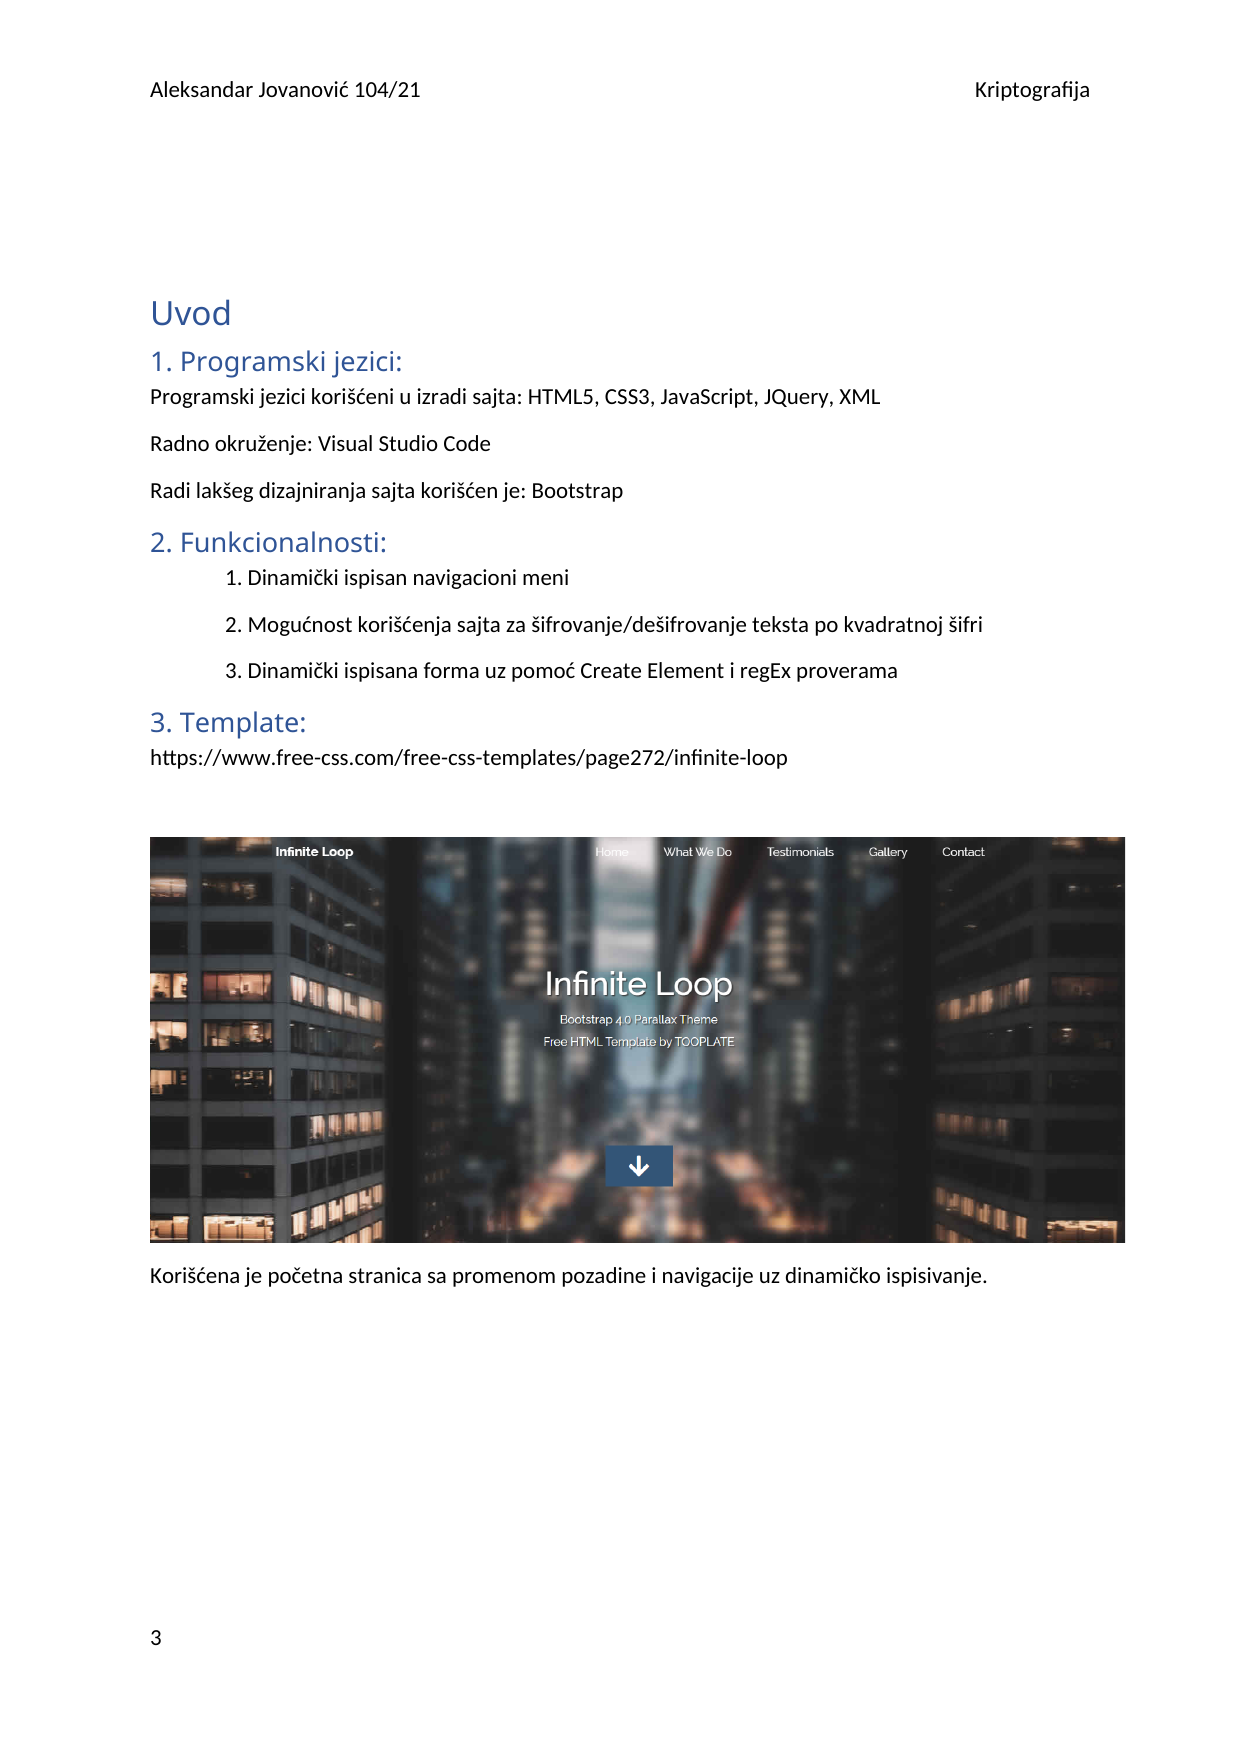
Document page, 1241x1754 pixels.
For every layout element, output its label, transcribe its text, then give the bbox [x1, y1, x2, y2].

text Radno okruženje: Visual Studio Code [150, 429, 1090, 457]
text Korišćena je početna stranica sa promenom pozadine i navigacije uz dinamičko ispisivanje. [150, 1261, 1090, 1289]
text https://www.free-css.com/free-css-templates/page272/infinite-loop [150, 743, 1090, 771]
picture [150, 837, 1125, 1243]
subtitle 1. Programski jezici: [150, 343, 1090, 379]
text Radi lakšeg dizajniranja sajta korišćen je: Bootstrap [150, 476, 1090, 504]
subtitle 2. Funkcionalnosti: [150, 523, 1090, 560]
subtitle Uvod [150, 289, 1090, 335]
text 3. Dinamički ispisana forma uz pomoć Create Element i regEx proverama [150, 657, 1090, 685]
text Programski jezici korišćeni u izradi sajta: HTML5, CSS3, JavaScript, JQuery, XML [150, 382, 1090, 411]
text 1. Dinamički ispisan navigacioni meni [150, 563, 1090, 591]
subtitle 3. Template: [150, 703, 1090, 740]
text 2. Mogućnost korišćenja sajta za šifrovanje/dešifrovanje teksta po kvadratnoj šifri [150, 610, 1090, 638]
